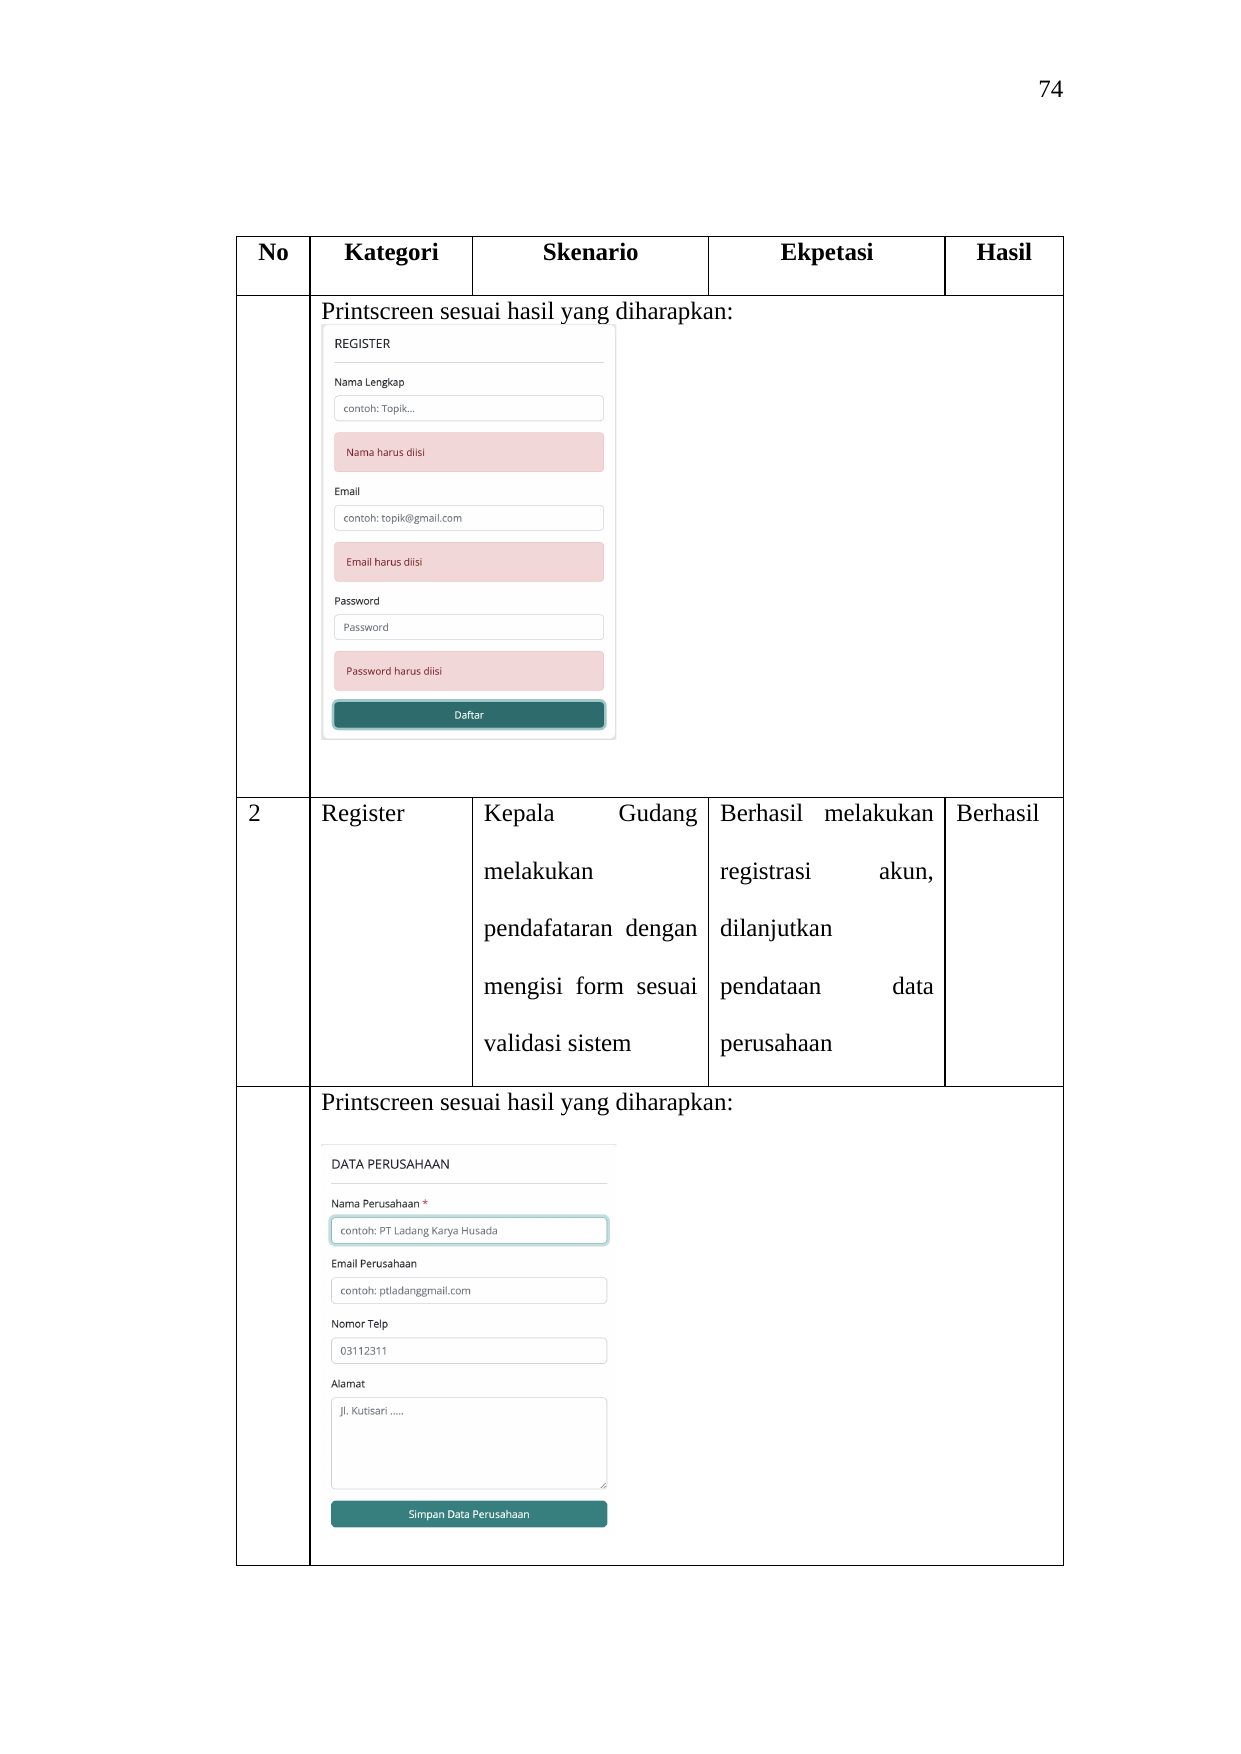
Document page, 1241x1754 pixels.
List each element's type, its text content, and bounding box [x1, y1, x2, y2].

picture [321, 1144, 617, 1537]
table_cell Berhasil melakukan registrasi akun, dilanjutkan pendataan data perusahaan [709, 798, 944, 1086]
table_header Kategori [311, 237, 472, 295]
picture [321, 324, 617, 740]
table_cell Kepala Gudang melakukan pendafataran dengan mengisi form sesuai validasi sistem [473, 798, 708, 1086]
table_cell Printscreen sesuai hasil yang diharapkan: [311, 1087, 1063, 1565]
table_header No [237, 237, 309, 295]
table_cell Printscreen sesuai hasil yang diharapkan: [311, 296, 1063, 797]
table_header Skenario [473, 237, 708, 295]
table_header Ekpetasi [709, 237, 944, 295]
table_cell [237, 1087, 309, 1565]
table_header Hasil [946, 237, 1063, 295]
table_cell Berhasil [946, 798, 1063, 1086]
table_cell Register [311, 798, 472, 1086]
table_cell [237, 296, 309, 797]
table_cell 2 [237, 798, 309, 1086]
